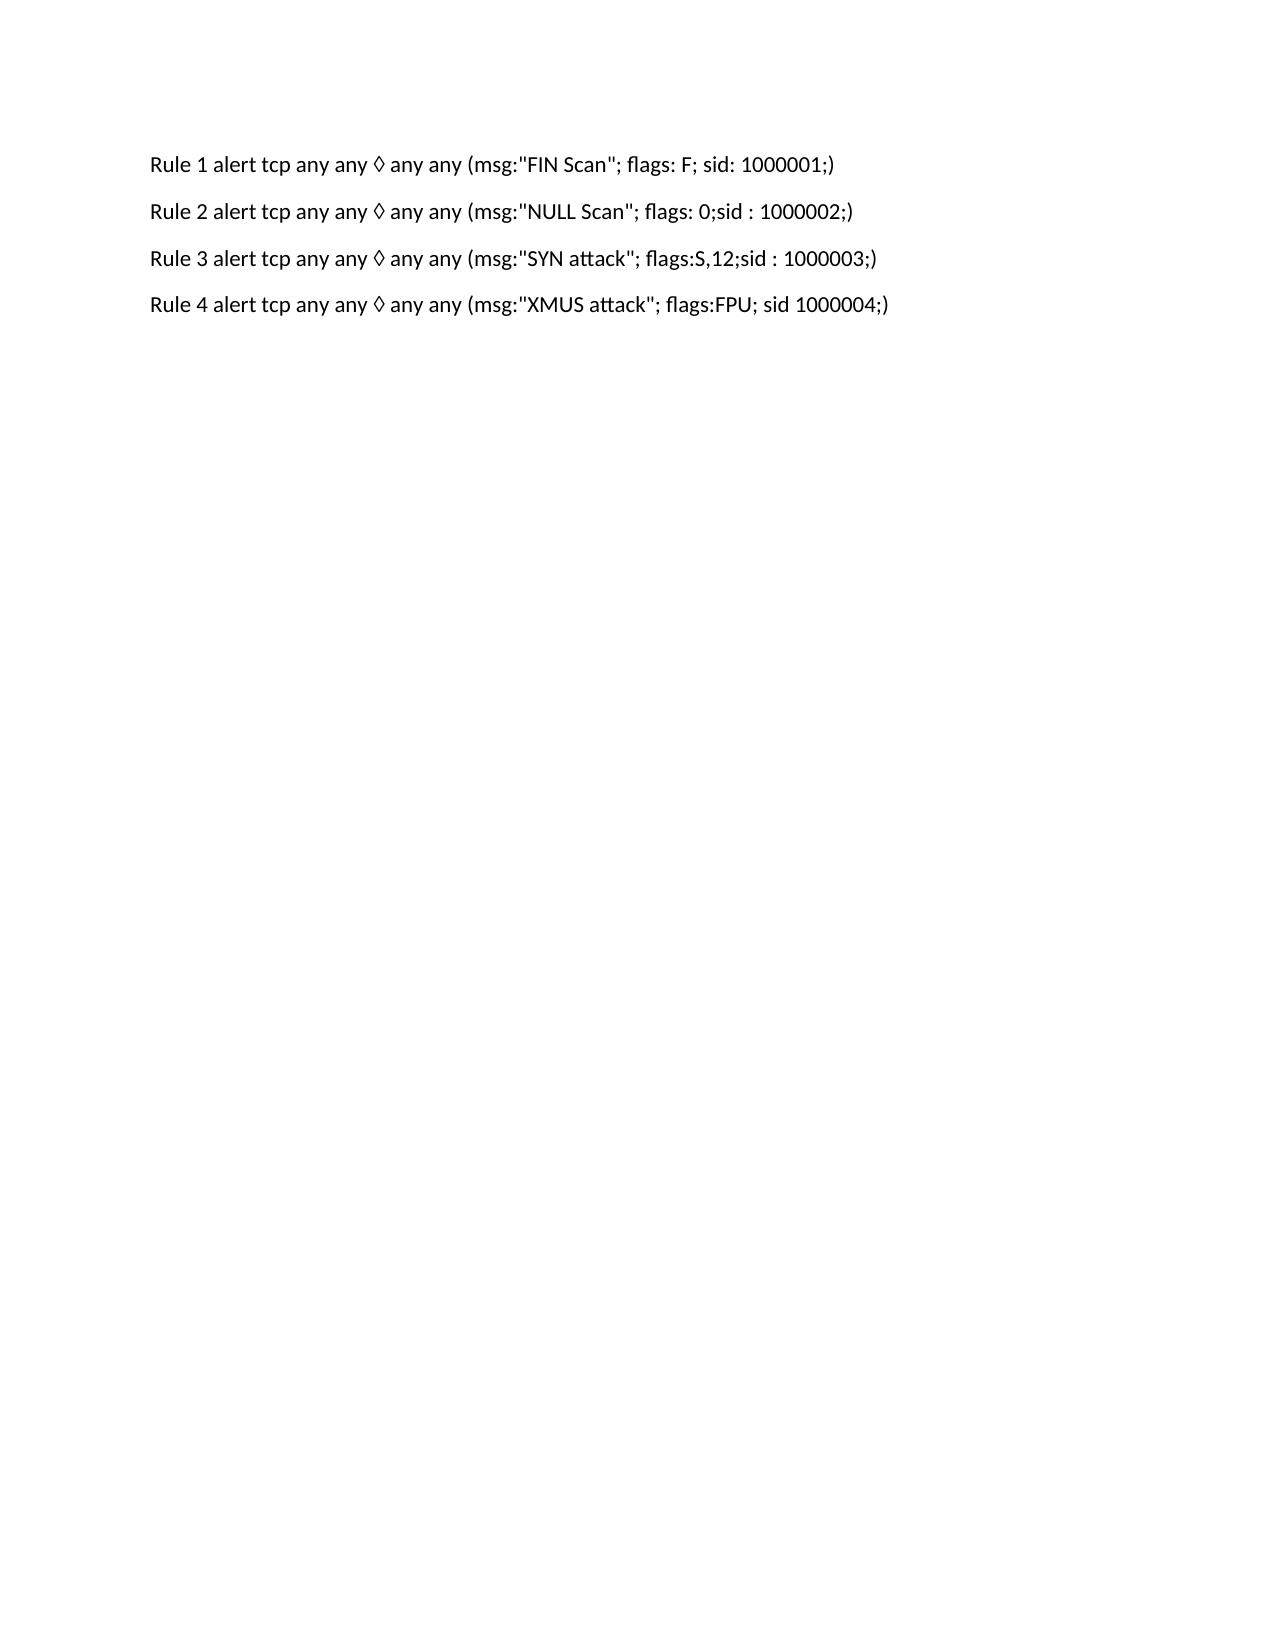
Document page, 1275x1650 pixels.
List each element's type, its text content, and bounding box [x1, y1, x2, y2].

text Rule 2 alert tcp any any any any (msg:"NULL Scan"; flags: 0;sid : 1000002;) [150, 197, 1125, 225]
text Rule 4 alert tcp any any any any (msg:"XMUS attack"; flags:FPU; sid 1000004;) [150, 291, 1125, 319]
text Rule 3 alert tcp any any any any (msg:"SYN attack"; flags:S,12;sid : 1000003;) [150, 244, 1125, 272]
text Rule 1 alert tcp any any any any (msg:"FIN Scan"; flags: F; sid: 1000001;) [150, 150, 1125, 178]
